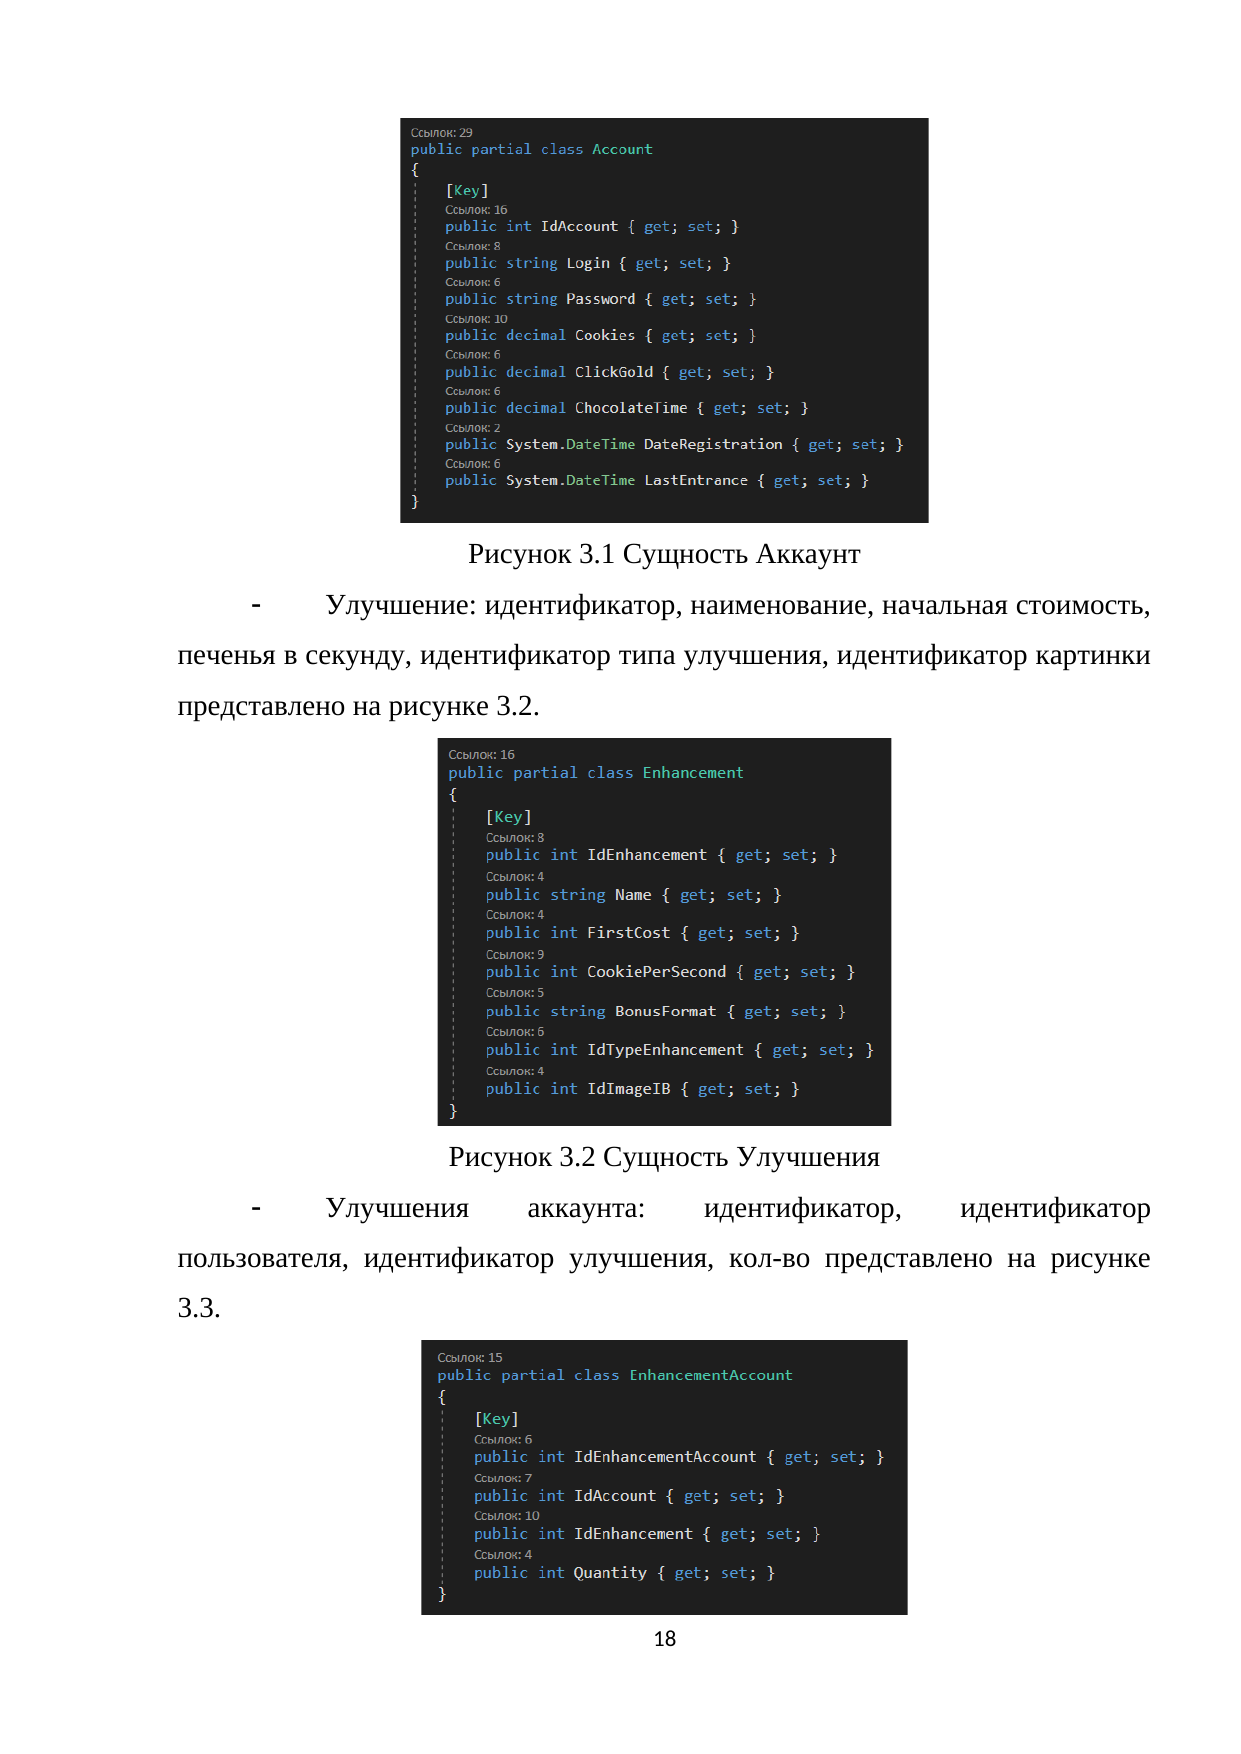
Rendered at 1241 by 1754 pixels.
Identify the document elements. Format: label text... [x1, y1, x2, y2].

list Улучшение: идентификатор, наименование, начальная стоимость, печенья в секунду, идентификатор типа улучшения, идентификатор картинки представлено на рисунке 3.2. [177, 587, 1152, 721]
picture [437, 738, 892, 1126]
list Рисунок 3.2 Сущность Улучшения [177, 1139, 1152, 1173]
picture [421, 1340, 908, 1615]
picture [400, 118, 929, 523]
list Улучшения аккаунта: идентификатор, идентификатор пользователя, идентификатор улучшения, кол-во представлено на рисунке 3.3. [177, 1190, 1152, 1324]
text Рисунок 3.1 Сущность Аккаунт [177, 537, 1152, 570]
